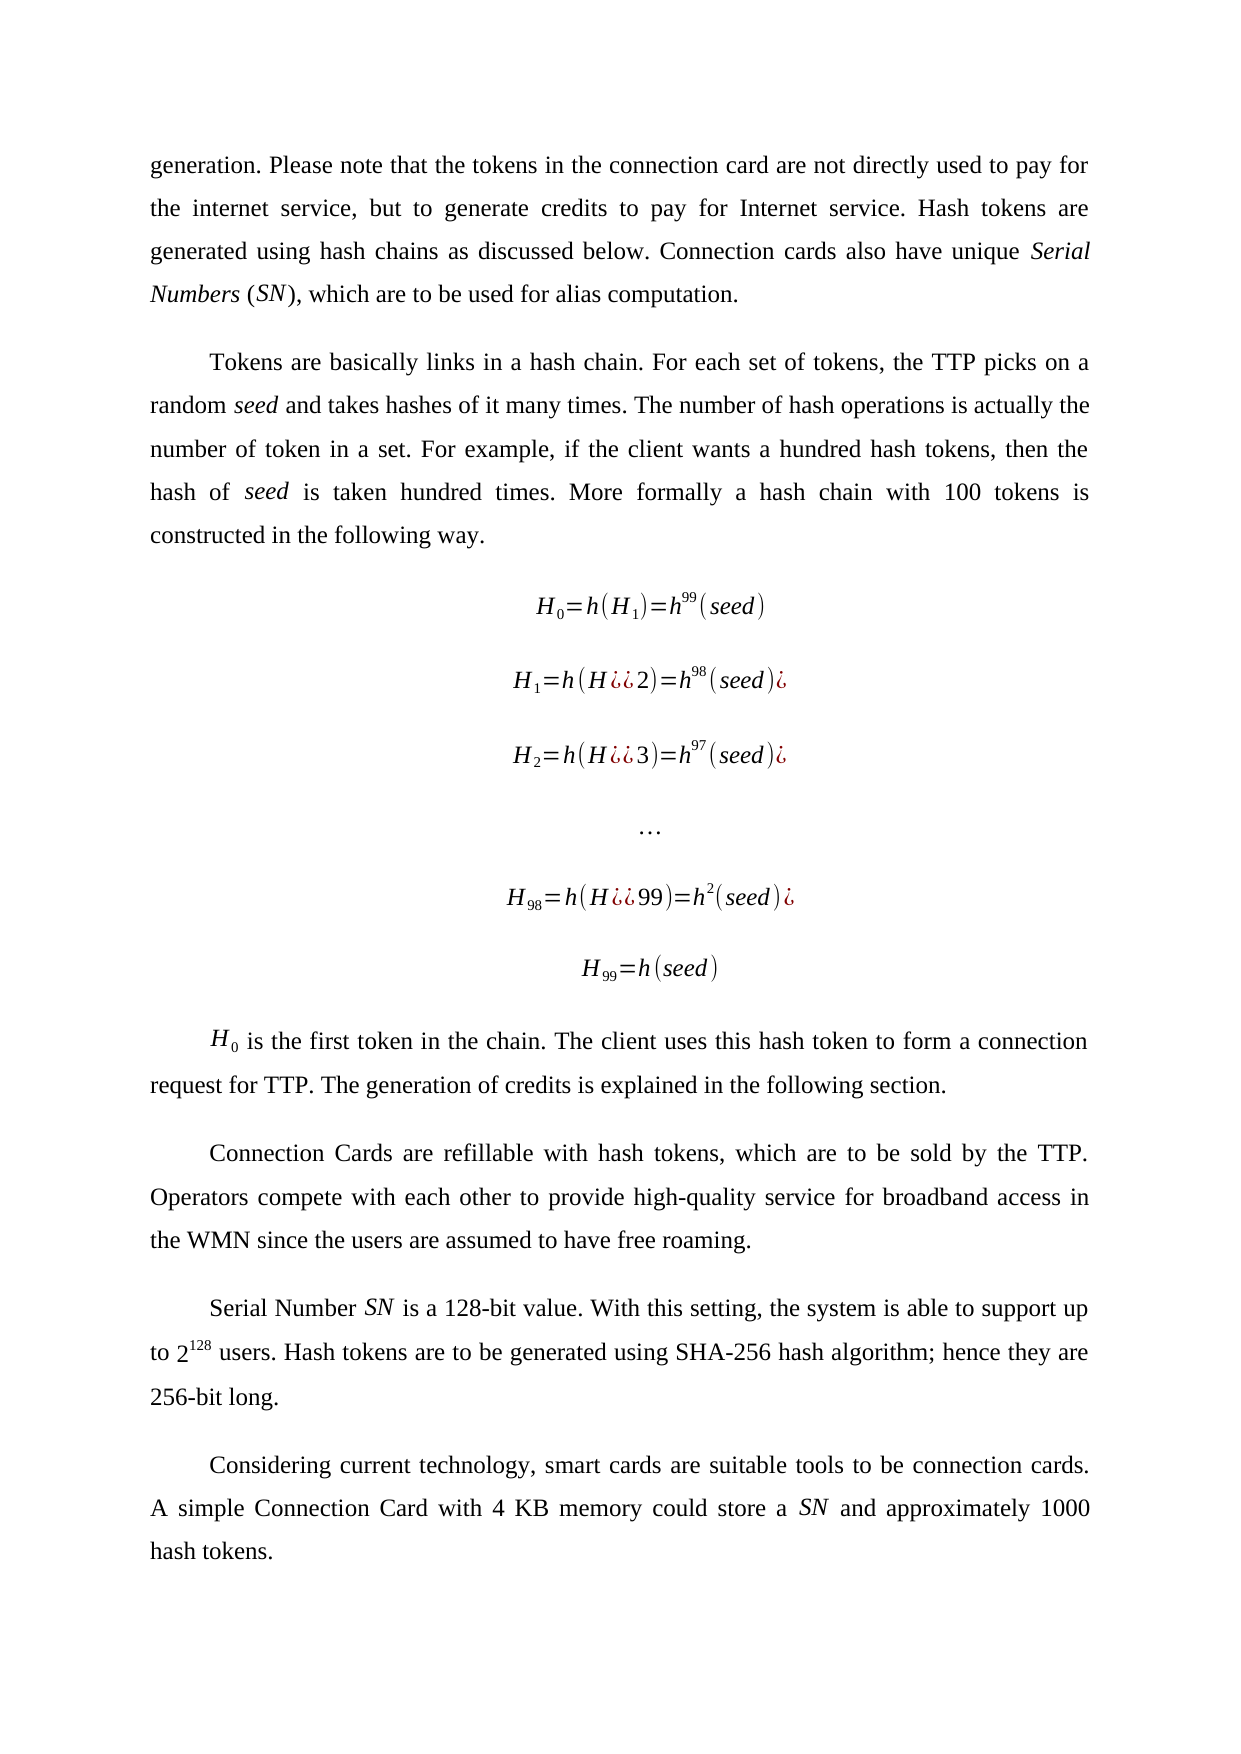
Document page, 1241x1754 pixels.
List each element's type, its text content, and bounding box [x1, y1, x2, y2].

text Connection Cards are refillable with hash tokens, which are to be sold by the TTP. Operators compete with each other to provide high-quality service for broadband access in the WMN since the users are assumed to have free roaming. [150, 1138, 1090, 1253]
text is the first token in the chain. The client uses this hash token to form a connection request for TTP. The generation of credits is explained in the following section. [150, 1025, 1090, 1099]
text Considering current technology, smart cards are suitable tools to be connection cards. A simple Connection Card with 4 KB memory could store a and approximately 1000 hash tokens. [150, 1450, 1090, 1565]
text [150, 150, 1090, 308]
text … [150, 811, 1090, 840]
text Tokens are basically links in a hash chain. For each set of tokens, the TTP picks on a random and takes hashes of it many times. The number of hash operations is actually the number of token in a set. For example, if the client wants a hundred hash tokens, then the hash of is taken hundred times. More formally a hash chain with 100 tokens is constructed in the following way. [150, 347, 1090, 549]
text Serial Number is a 128-bit value. With this setting, the system is able to support up to users. Hash tokens are to be generated using SHA-256 hash algorithm; hence they are 256-bit long. [150, 1293, 1090, 1410]
